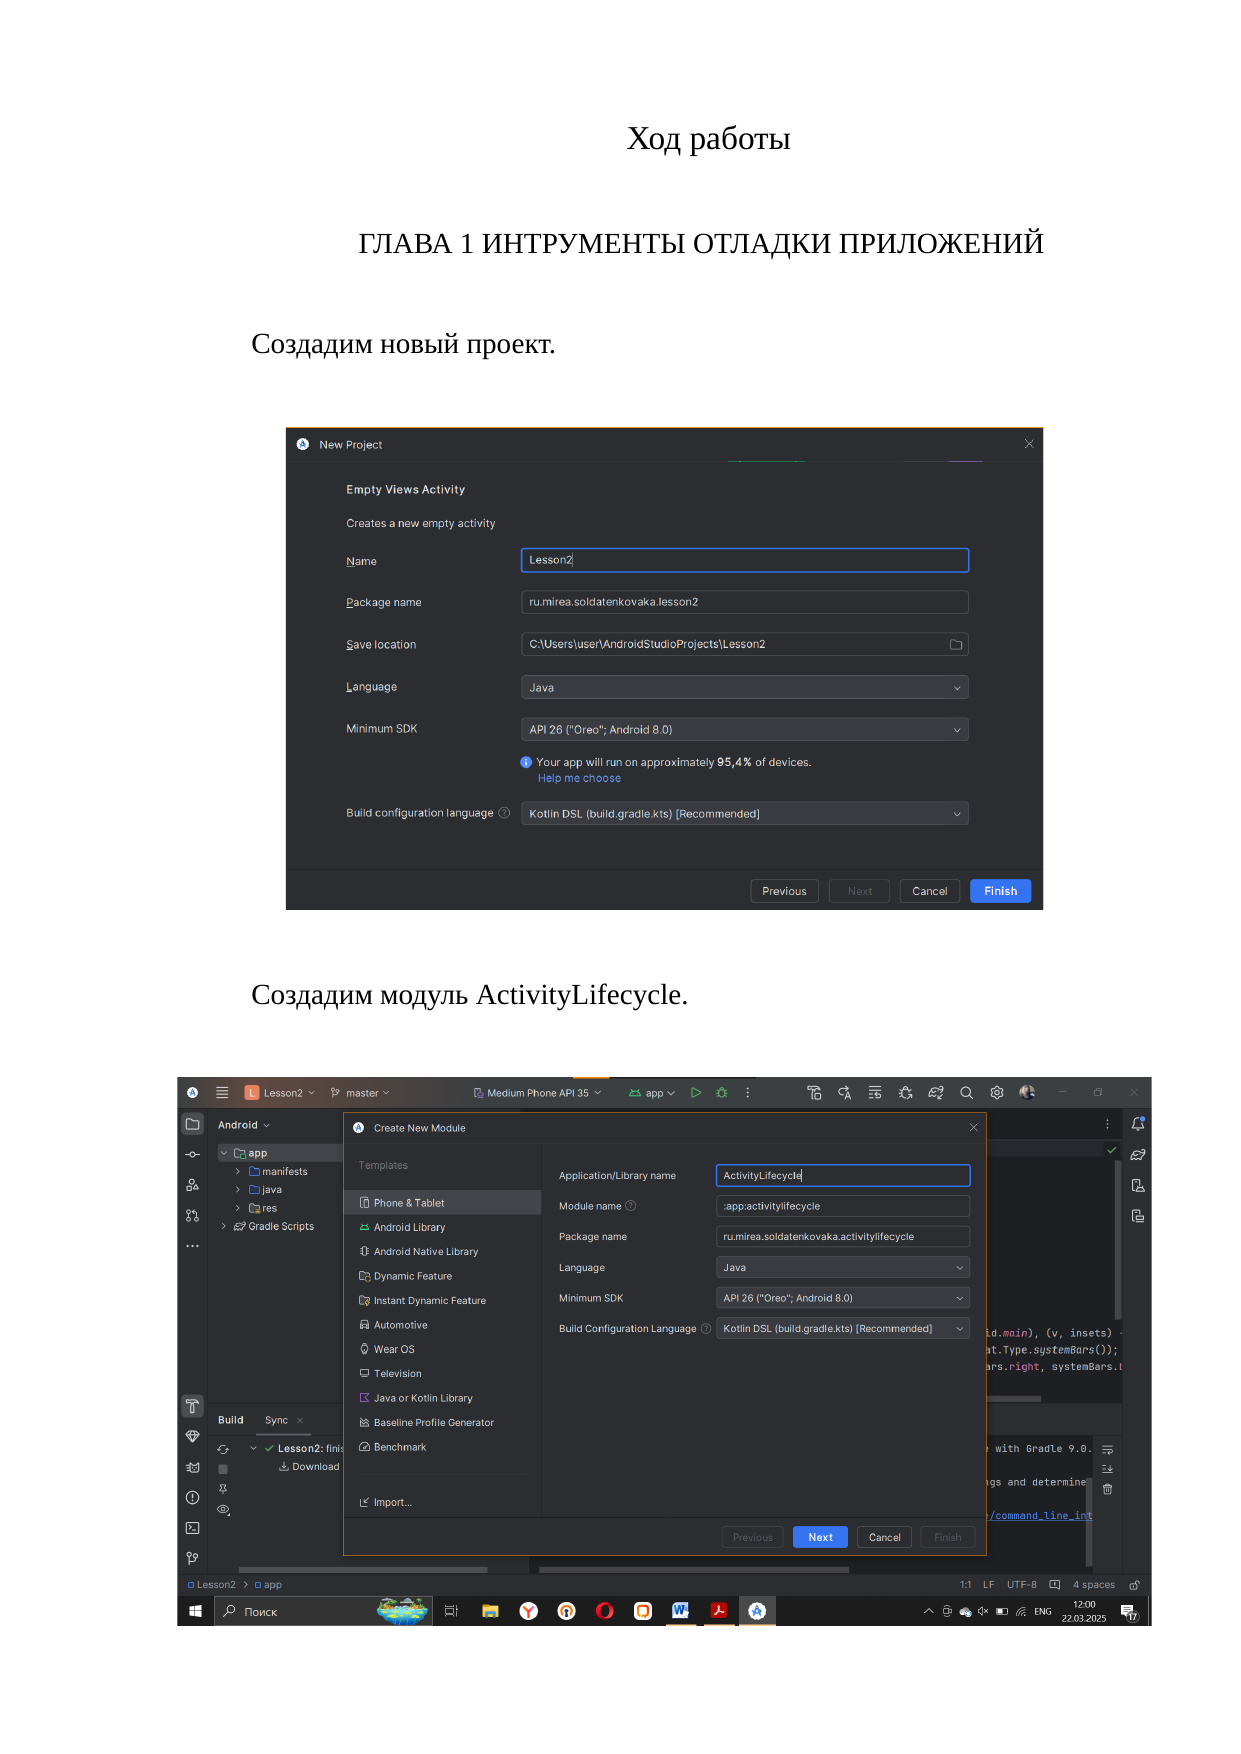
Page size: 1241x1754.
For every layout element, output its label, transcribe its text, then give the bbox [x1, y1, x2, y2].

picture [177, 1077, 1152, 1626]
text Создадим модуль ActivityLifecycle. [177, 977, 1152, 1010]
picture [285, 427, 1044, 910]
text Создадим новый проект. [177, 327, 1152, 360]
text Ход работы [177, 118, 1152, 156]
text ГЛАВА 1 ИНТРУМЕНТЫ ОТЛАДКИ ПРИЛОЖЕНИЙ [177, 226, 1152, 259]
